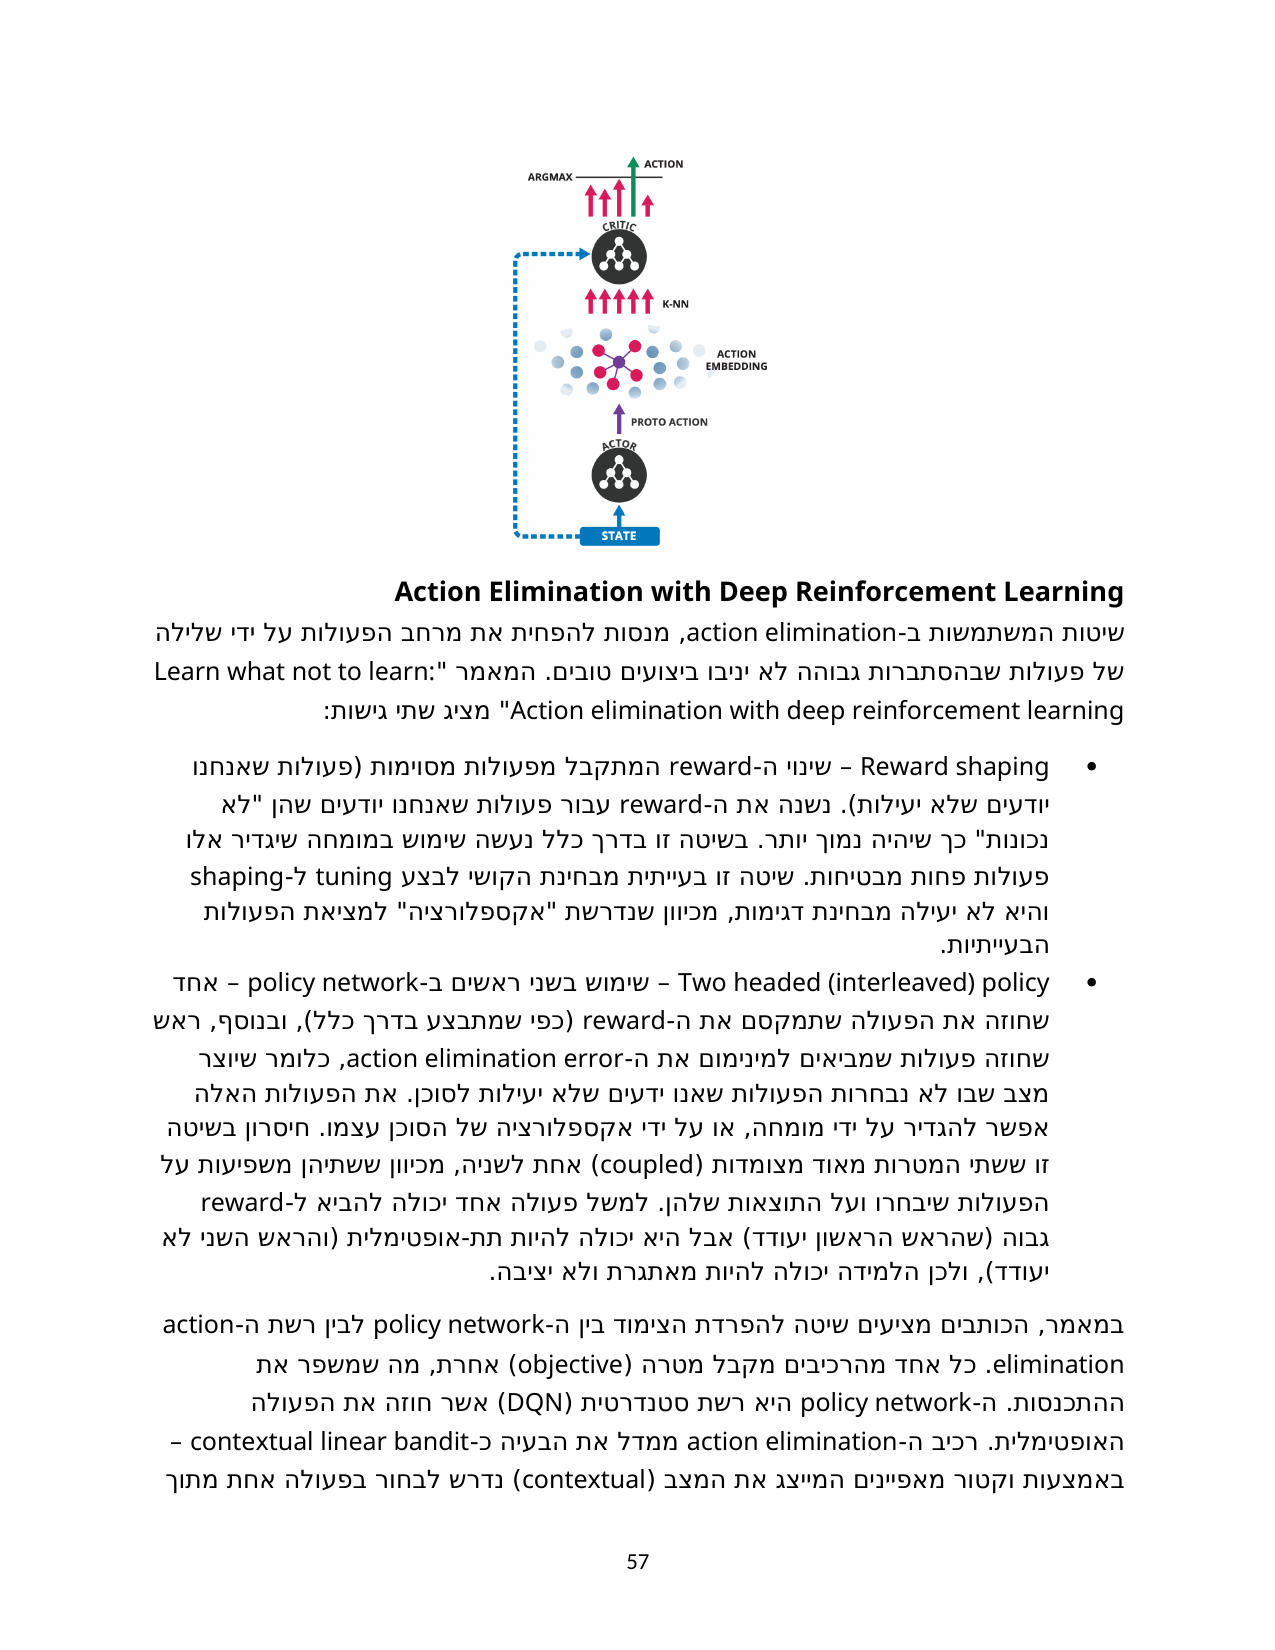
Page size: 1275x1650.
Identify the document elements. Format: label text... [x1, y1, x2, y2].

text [150, 1307, 1125, 1496]
subtitle Action Elimination with Deep Reinforcement Learning [150, 572, 1125, 609]
picture [501, 150, 774, 552]
text שיטות המשתמשות ב-action elimination, מנסות להפחית את מרחב הפעולות על ידי שלילה של פעולות שבהסתברות גבוהה לא יניבו ביצועים טובים. המאמר "Learn what not to learn: Action elimination with deep reinforcement learning" מציג שתי גישות: [150, 615, 1125, 726]
list Reward shaping – שינוי ה-reward המתקבל מפעולות מסוימות (פעולות שאנחנו יודעים שלא יעילות). נשנה את ה-reward עבור פעולות שאנחנו יודעים שהן "לא נכונות" כך שיהיה נמוך יותר. בשיטה זו בדרך כלל נעשה שימוש במומחה שיגדיר אלו פעולות פחות מבטיחות. שיטה זו בעייתית מבחינת הקושי לבצע tuning ל-shaping והיא לא יעילה מבחינת דגימות, מכיוון שנדרשת "אקספלורציה" למציאת הפעולות הבעייתיות. [150, 748, 1087, 960]
list Two headed (interleaved) policy – שימוש בשני ראשים ב-policy network – אחד שחוזה את הפעולה שתמקסם את ה-reward (כפי שמתבצע בדרך כלל), ובנוסף, ראש שחוזה פעולות שמביאים למינימום את ה-action elimination error, כלומר שיוצר מצב שבו לא נבחרות הפעולות שאנו ידעים שלא יעילות לסוכן. את הפעולות האלה אפשר להגדיר על ידי מומחה, או על ידי אקספלורציה של הסוכן עצמו. חיסרון בשיטה זו ששתי המטרות מאוד מצומדות (coupled) אחת לשניה, מכיוון ששתיהן משפיעות על הפעולות שיבחרו ועל התוצאות שלהן. למשל פעולה אחד יכולה להביא ל-reward גבוה (שהראש הראשון יעודד) אבל היא יכולה להיות תת-אופטימלית (והראש השני לא יעודד), ולכן הלמידה יכולה להיות מאתגרת ולא יציבה. [150, 964, 1087, 1286]
